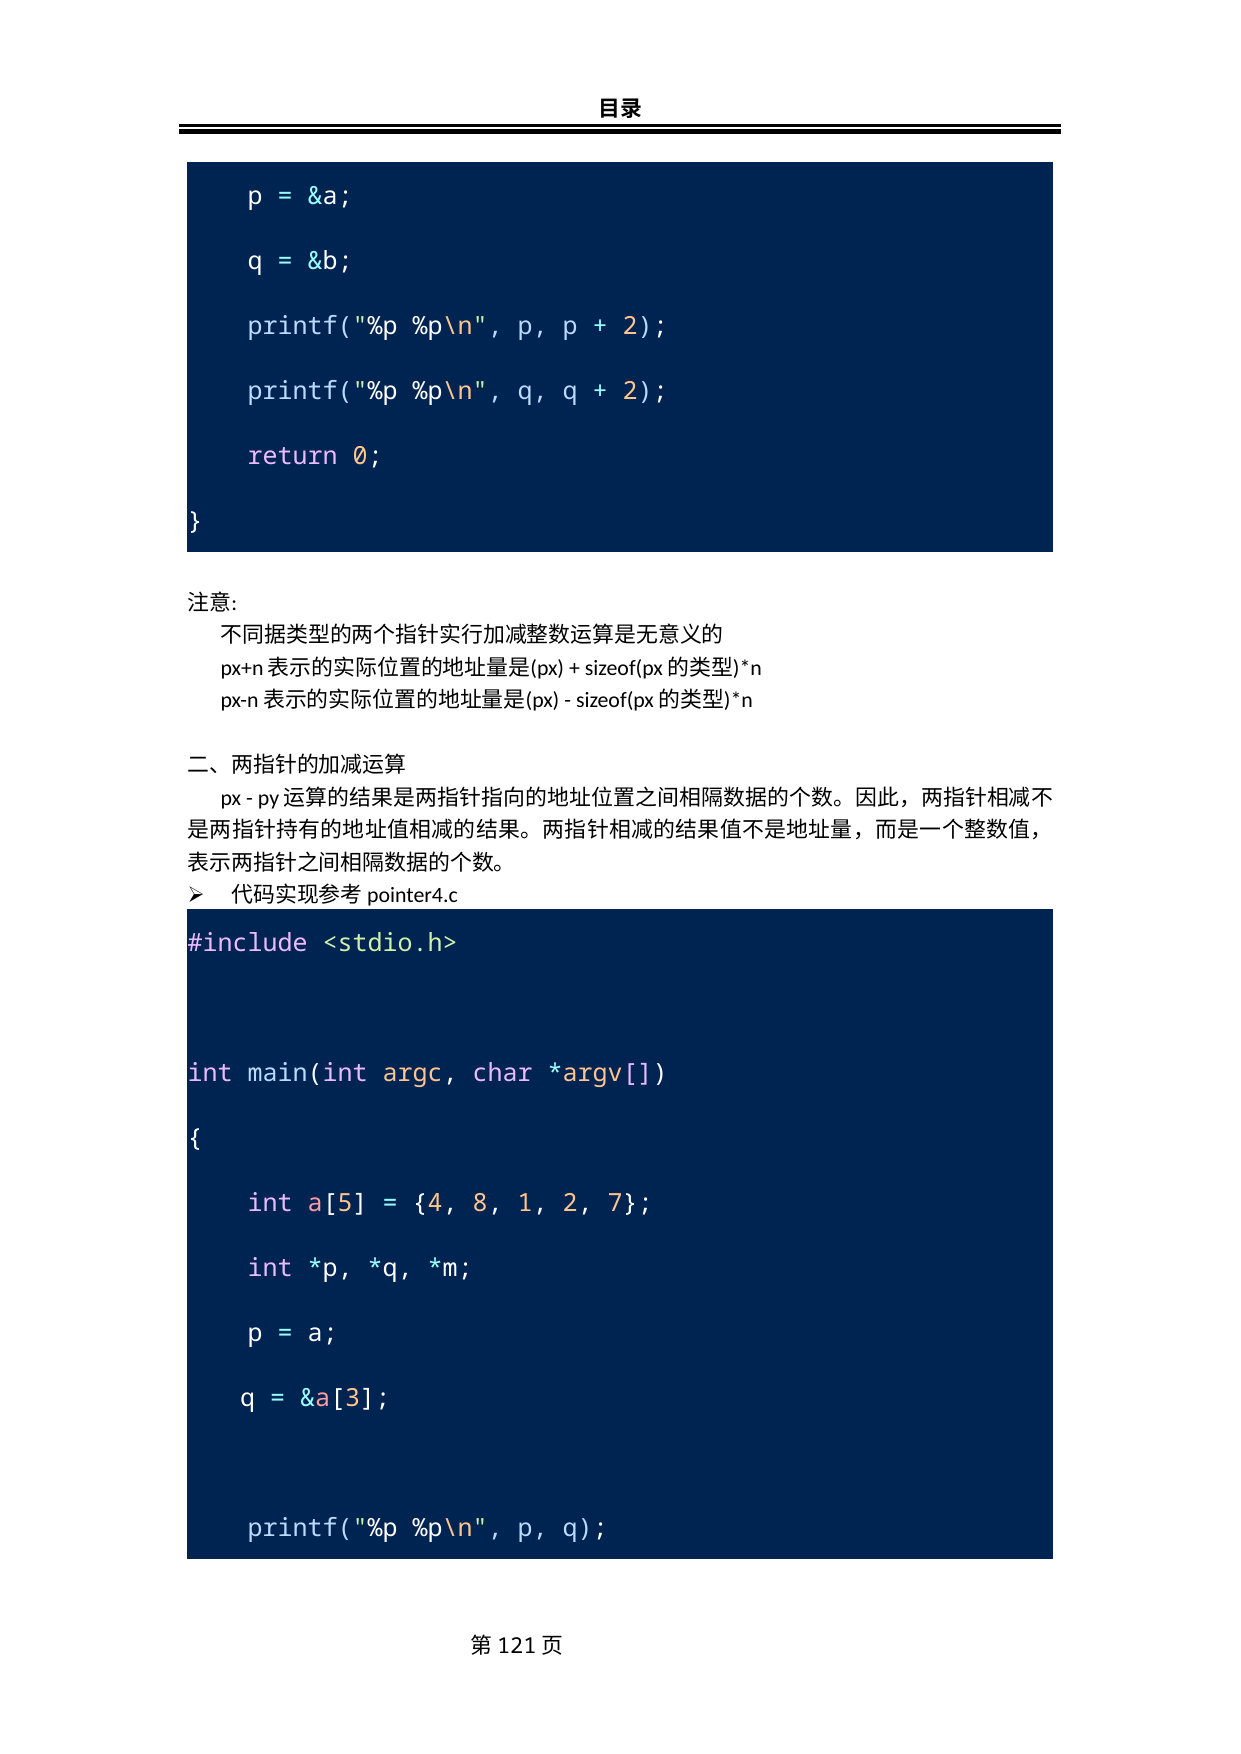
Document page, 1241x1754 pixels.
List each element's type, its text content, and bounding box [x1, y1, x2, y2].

text { [187, 1104, 1053, 1169]
text q = &b; [187, 227, 1053, 292]
text printf("%p %p\n", p, q); [187, 1494, 1053, 1559]
text } [187, 487, 1053, 552]
text printf("%p %p\n", q, q + 2); [187, 357, 1053, 422]
list 不同据类型的两个指针实行加减整数运算是无意义的 [187, 617, 1053, 649]
list px - py运算的结果是两指针指向的地址位置之间相隔数据的个数。因此，两指针相减不是两指针持有的地址值相减的结果。两指针相减的结果值不是地址量，而是一个整数值，表示两指针之间相隔数据的个数。 [187, 779, 1053, 877]
text int *p, *q, *m; [187, 1234, 1053, 1299]
text printf("%p %p\n", p, p + 2); [187, 292, 1053, 357]
text int a[5] = {4, 8, 1, 2, 7}; [187, 1169, 1053, 1234]
text p = a; [187, 1299, 1053, 1364]
text q = &a[3]; [187, 1364, 1053, 1429]
text return 0; [187, 422, 1053, 487]
text p = &a; [187, 162, 1053, 227]
list 二、两指针的加减运算 [187, 747, 1053, 779]
list px-n表示的实际位置的地址量是(px) - sizeof(px的类型)*n [187, 682, 1053, 714]
text #include <stdio.h> [187, 909, 1053, 974]
text int main(int argc, char *argv[]) [187, 1039, 1053, 1104]
list 注意: [187, 584, 1053, 617]
list 代码实现参考pointer4.c [187, 877, 1053, 909]
list px+n表示的实际位置的地址量是(px) + sizeof(px的类型)*n [187, 649, 1053, 682]
